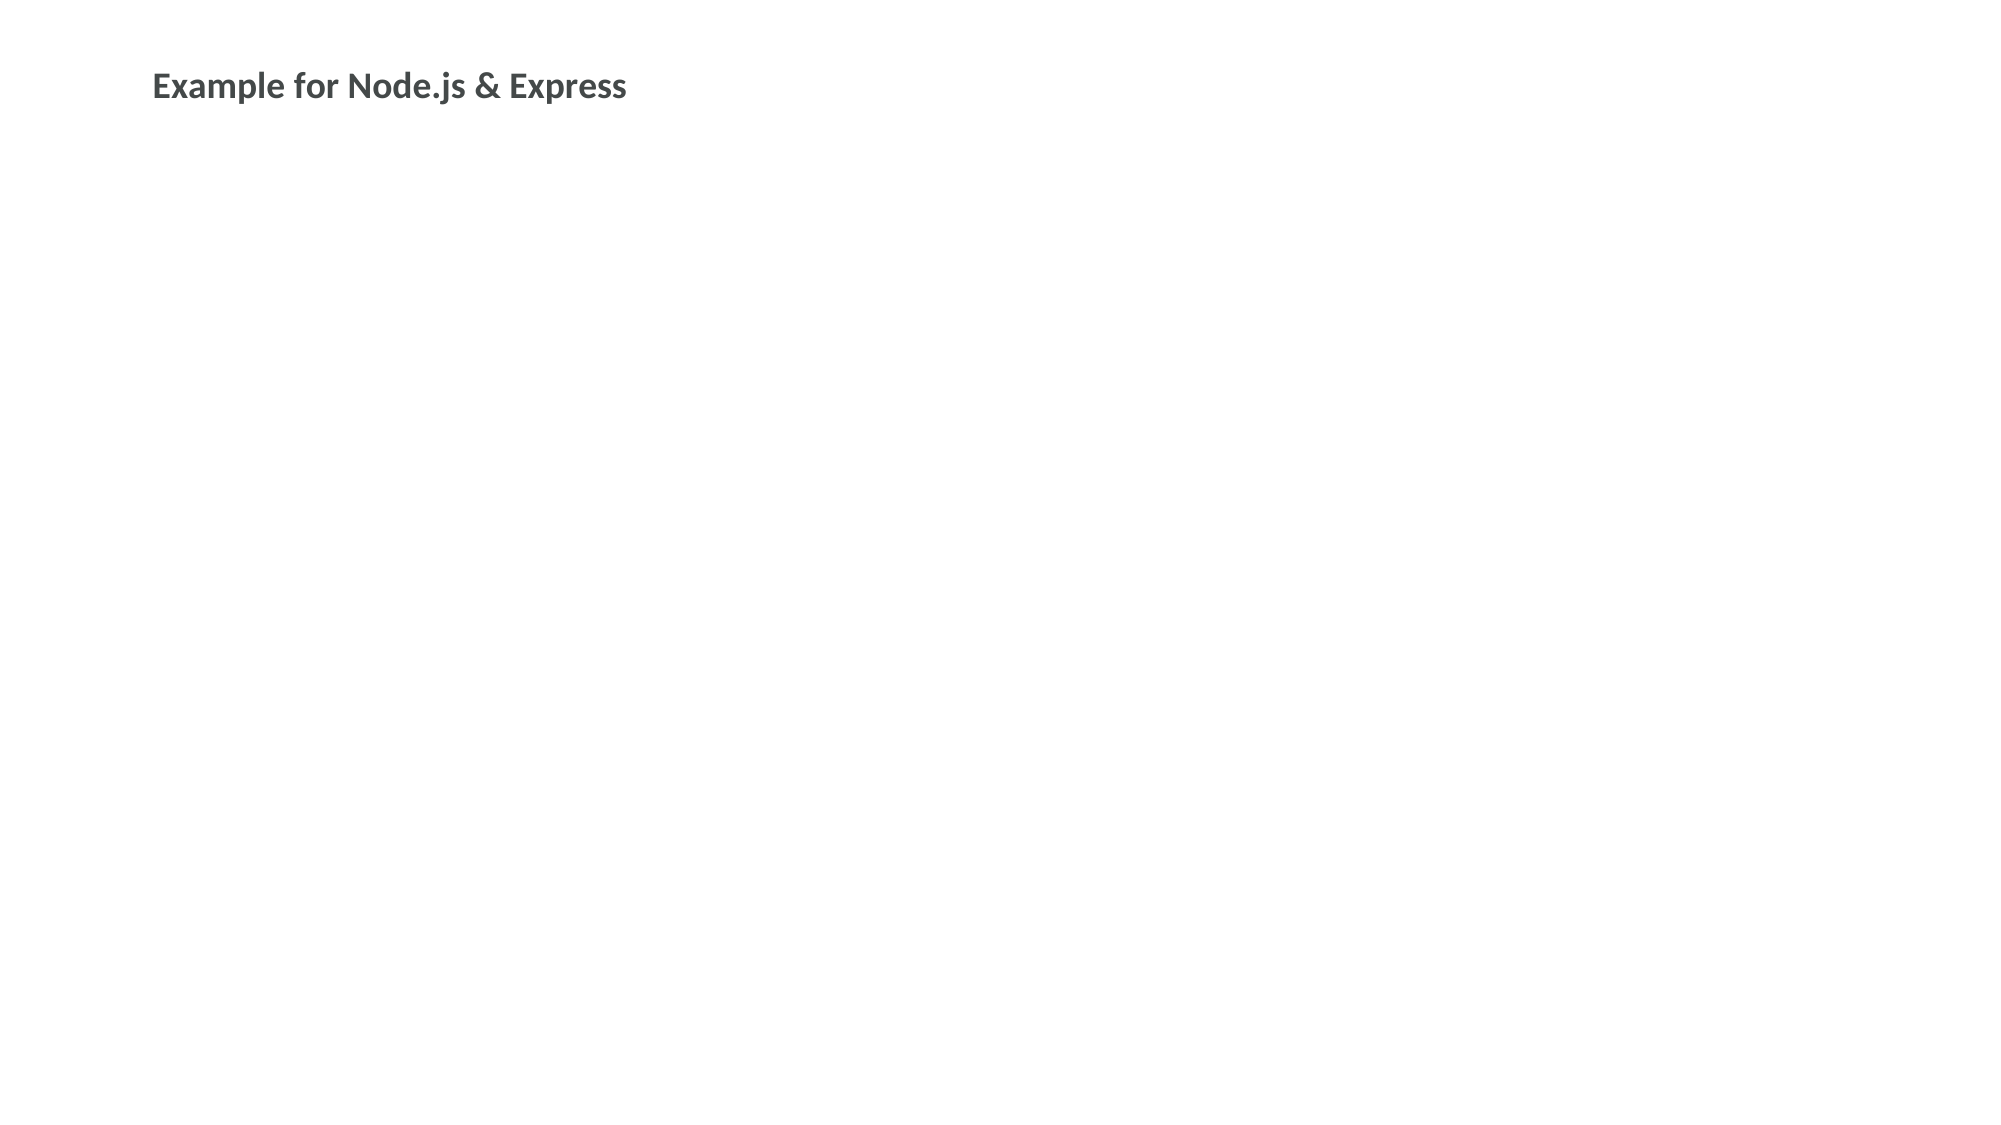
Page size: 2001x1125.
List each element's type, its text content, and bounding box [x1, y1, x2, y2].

text Example for Node.js & Express [152, 62, 942, 108]
